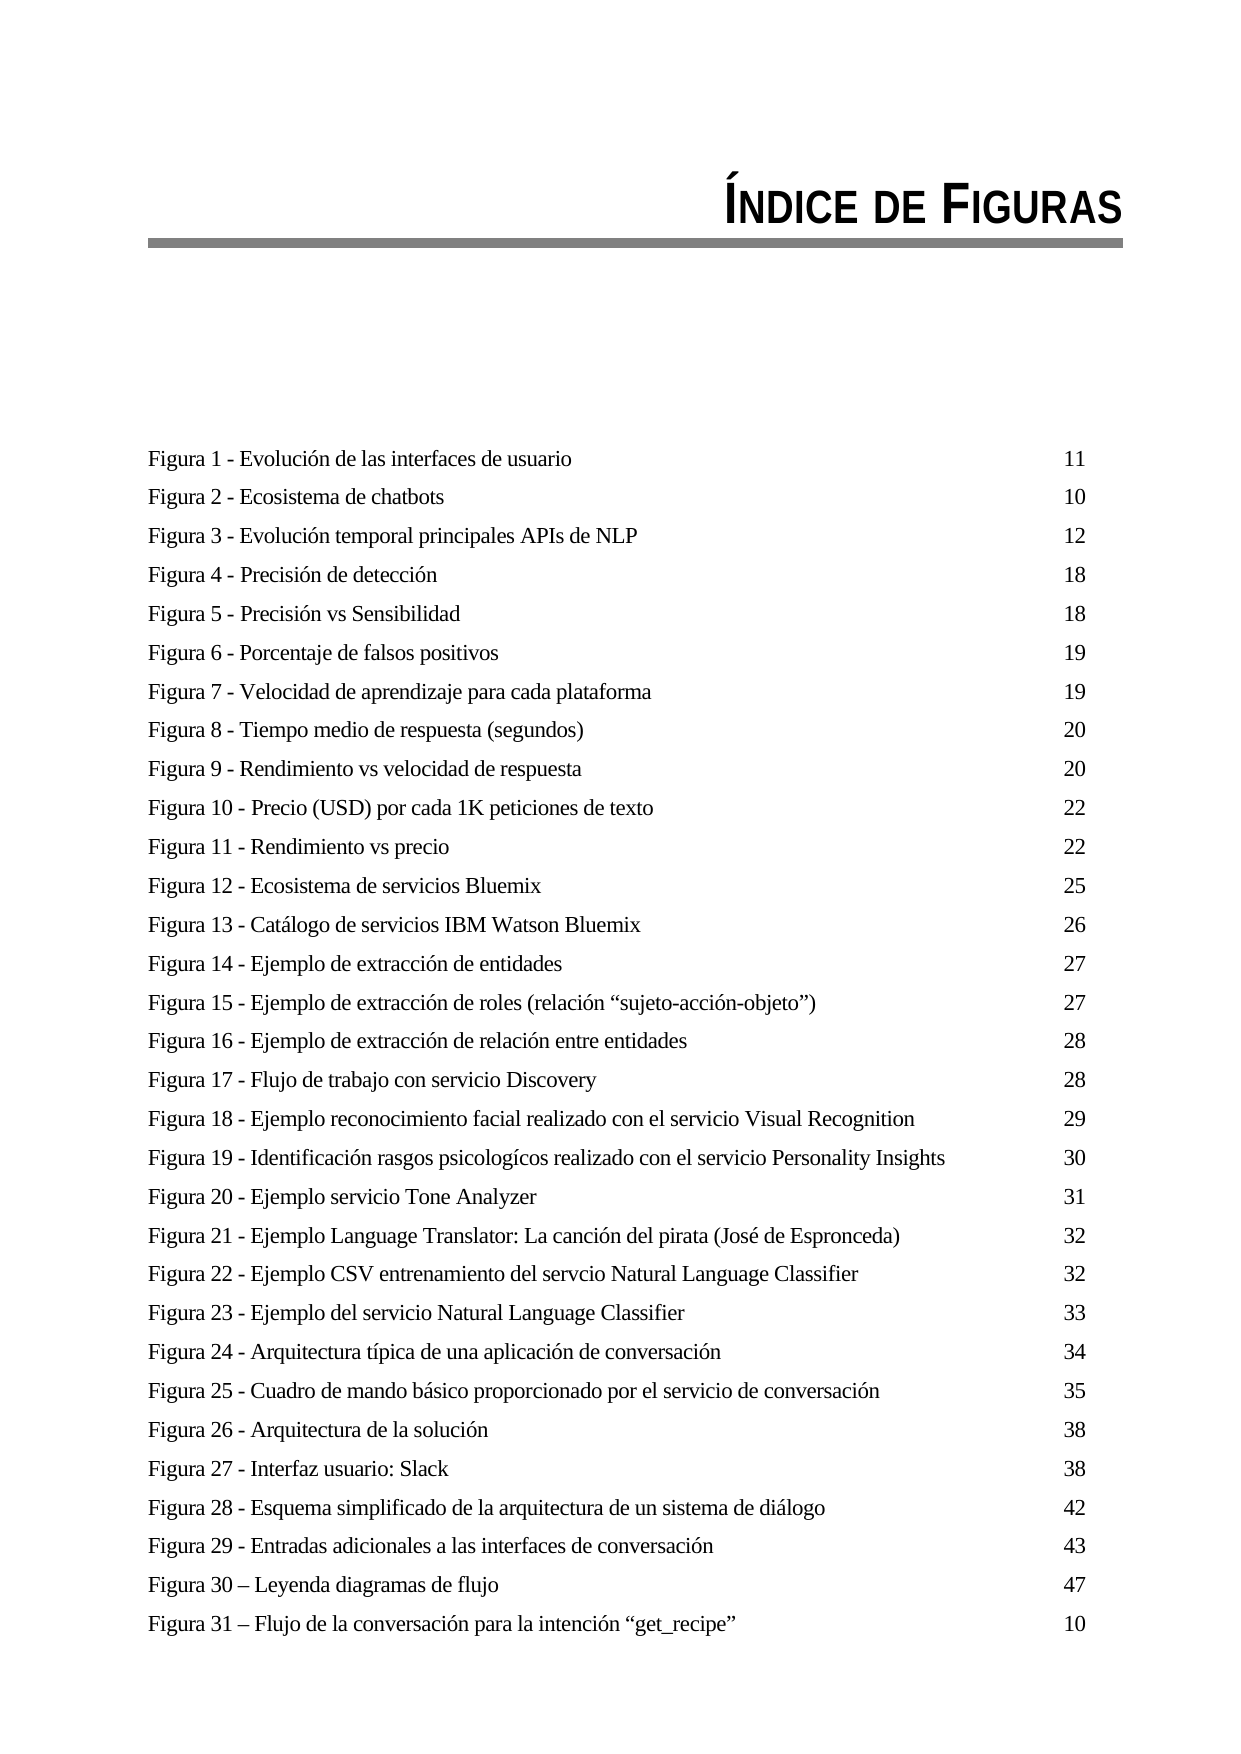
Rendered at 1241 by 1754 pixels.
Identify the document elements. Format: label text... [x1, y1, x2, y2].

text Figura 11 - Rendimiento vs precio 22 [148, 833, 1122, 859]
text Figura 23 - Ejemplo del servicio Natural Language Classifier 33 [148, 1299, 1122, 1326]
text Figura 1 - Evolución de las interfaces de usuario 11 [148, 444, 1122, 471]
text Figura 30 – Leyenda diagramas de flujo 47 [148, 1571, 1122, 1598]
text Figura 29 - Entradas adicionales a las interfaces de conversación 43 [148, 1532, 1122, 1559]
text Figura 6 - Porcentaje de falsos positivos 19 [148, 639, 1122, 665]
text Figura 16 - Ejemplo de extracción de relación entre entidades 28 [148, 1027, 1122, 1054]
text Figura 22 - Ejemplo CSV entrenamiento del servcio Natural Language Classifier 32 [148, 1261, 1122, 1287]
text Figura 4 - Precisión de detección 18 [148, 561, 1122, 587]
text Figura 18 - Ejemplo reconocimiento facial realizado con el servicio Visual Recognition 29 [148, 1105, 1122, 1131]
text Figura 20 - Ejemplo servicio Tone Analyzer 31 [148, 1183, 1122, 1209]
text Figura 14 - Ejemplo de extracción de entidades 27 [148, 950, 1122, 976]
text Figura 5 - Precisión vs Sensibilidad 18 [148, 600, 1122, 626]
text Figura 31 – Flujo de la conversación para la intención “get_recipe” 10 [148, 1610, 1122, 1637]
text Figura 21 - Ejemplo Language Translator: La canción del pirata (José de Espronceda) 32 [148, 1222, 1122, 1248]
text Figura 28 - Esquema simplificado de la arquitectura de un sistema de diálogo 42 [148, 1494, 1122, 1520]
text Figura 17 - Flujo de trabajo con servicio Discovery 28 [148, 1066, 1122, 1093]
text Figura 7 - Velocidad de aprendizaje para cada plataforma 19 [148, 678, 1122, 704]
text Figura 27 - Interfaz usuario: Slack 38 [148, 1455, 1122, 1481]
text Figura 12 - Ecosistema de servicios Bluemix 25 [148, 872, 1122, 898]
text Figura 19 - Identificación rasgos psicologícos realizado con el servicio Personality Insights 30 [148, 1144, 1122, 1170]
text Figura 9 - Rendimiento vs velocidad de respuesta 20 [148, 755, 1122, 782]
text Figura 25 - Cuadro de mando básico proporcionado por el servicio de conversación 35 [148, 1377, 1122, 1403]
text Índice de Figuras [148, 169, 1123, 238]
text Figura 2 - Ecosistema de chatbots 10 [148, 483, 1122, 510]
text Figura 13 - Catálogo de servicios IBM Watson Bluemix 26 [148, 911, 1122, 937]
text Figura 15 - Ejemplo de extracción de roles (relación “sujeto-acción-objeto”) 27 [148, 988, 1122, 1015]
text Figura 3 - Evolución temporal principales APIs de NLP 12 [148, 522, 1122, 549]
text Figura 8 - Tiempo medio de respuesta (segundos) 20 [148, 717, 1122, 743]
text Figura 10 - Precio (USD) por cada 1K peticiones de texto 22 [148, 794, 1122, 821]
text Figura 24 - Arquitectura típica de una aplicación de conversación 34 [148, 1338, 1122, 1364]
text Figura 26 - Arquitectura de la solución 38 [148, 1416, 1122, 1442]
